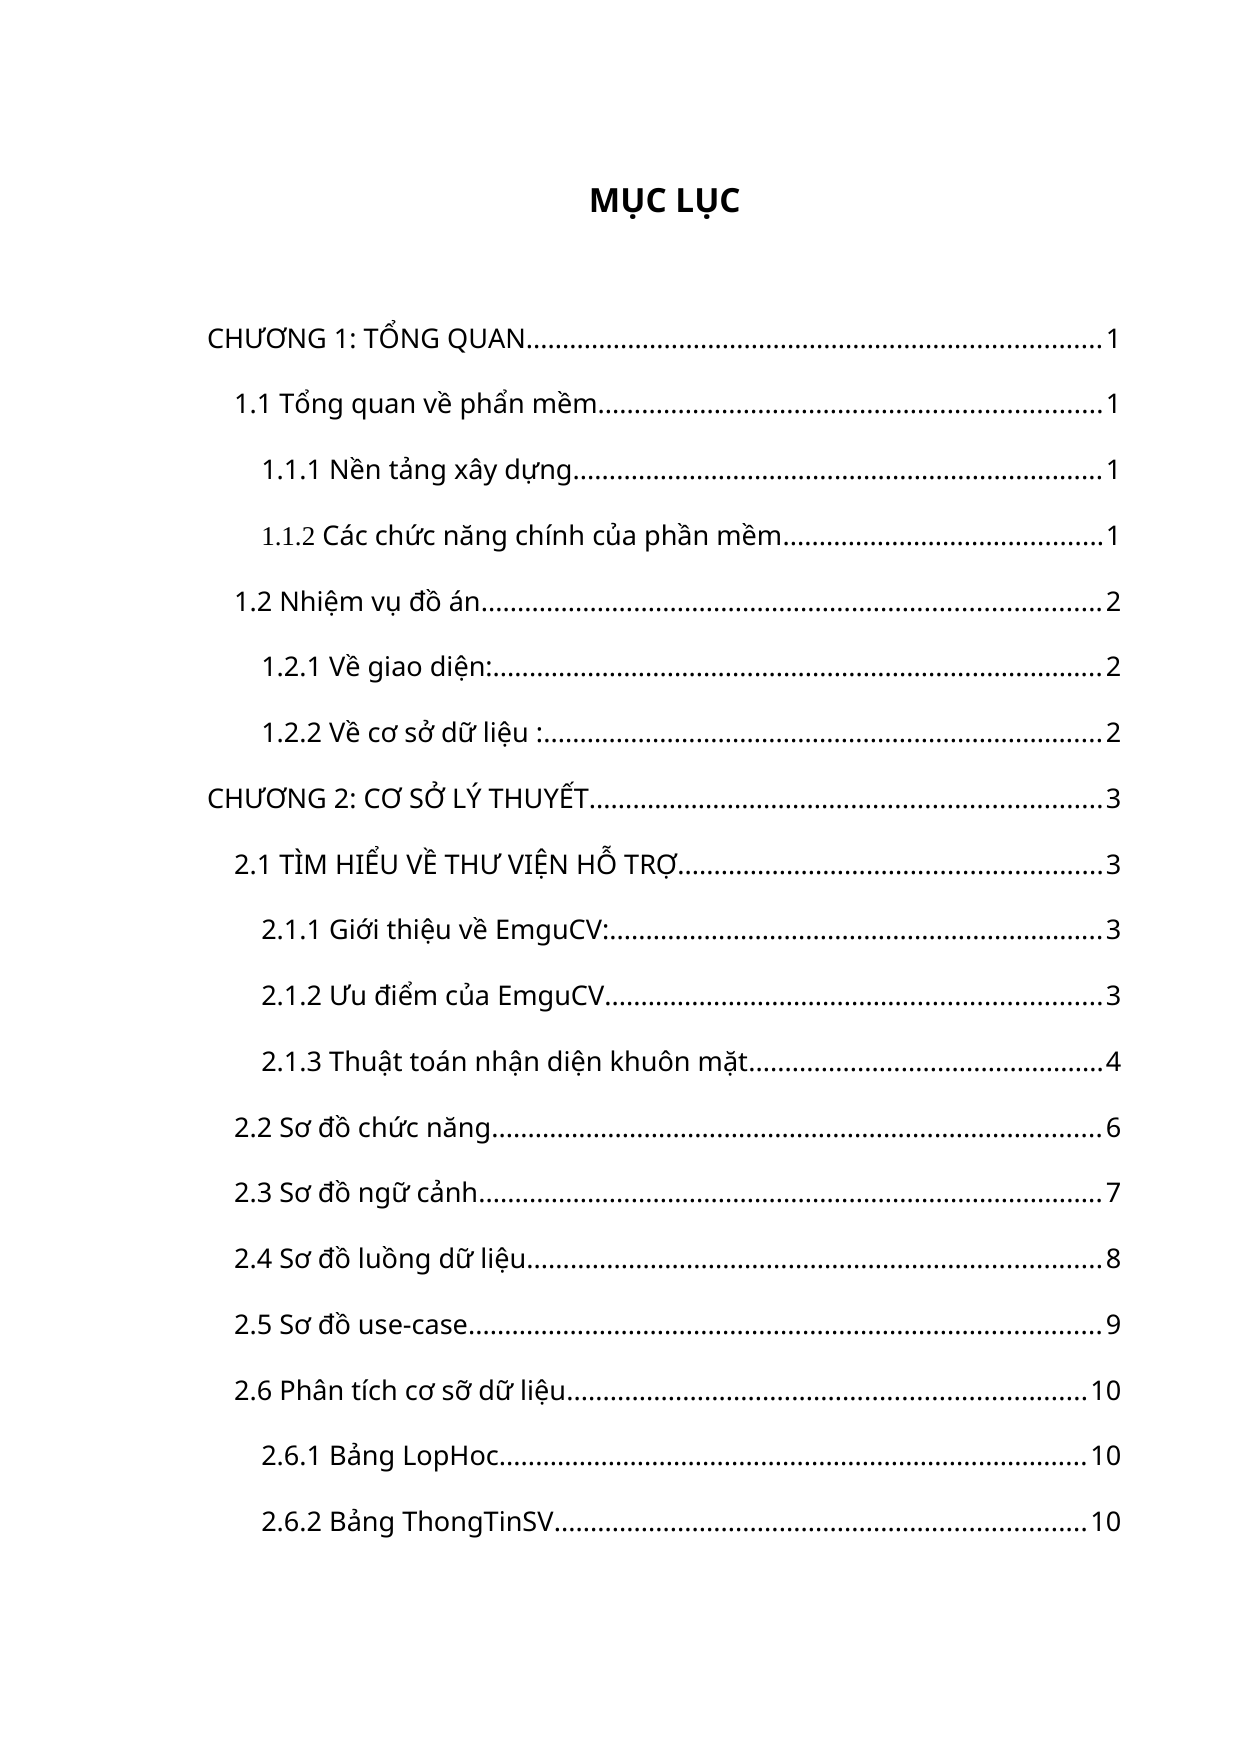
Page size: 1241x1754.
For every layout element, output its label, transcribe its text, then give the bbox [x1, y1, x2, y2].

text MỤC LỤC [207, 177, 1122, 223]
